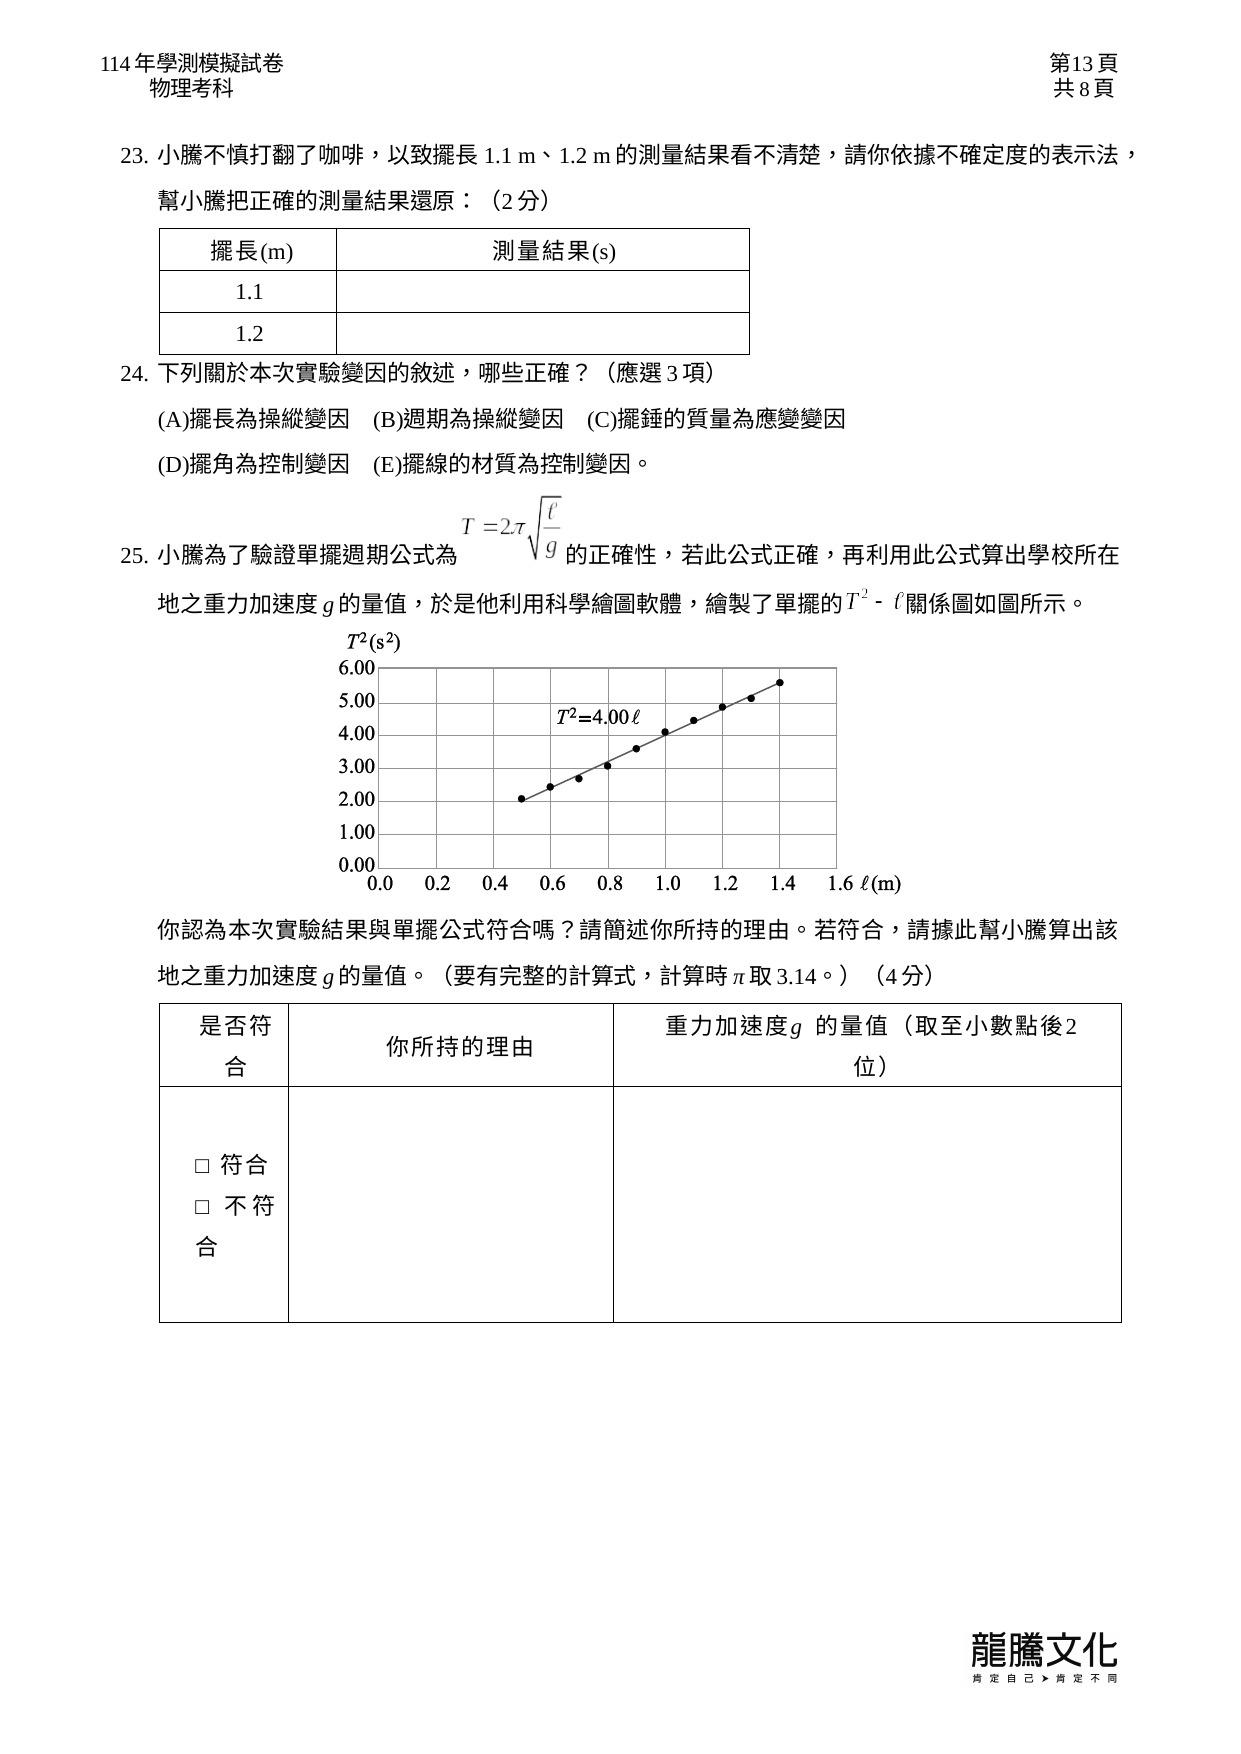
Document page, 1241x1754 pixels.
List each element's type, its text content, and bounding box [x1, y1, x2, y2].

table_cell [337, 313, 749, 354]
text 25. 小騰為了驗證單擺週期公式為的正確性，若此公式正確，再利用此公式算出學校所在地之重力加速度g的量值，於是他利用科學繪圖軟體，繪製了單擺的關係圖如圖所示。 [120, 492, 1120, 619]
text 你認為本次實驗結果與單擺公式符合嗎？請簡述你所持的理由。若符合，請據此幫小騰算出該地之重力加速度g的量值。（要有完整的計算式，計算時π取3.14。）（4分） [120, 912, 1120, 991]
table_cell [614, 1087, 1121, 1322]
table_header 你所持的理由 [289, 1004, 613, 1086]
text (A)擺長為操縱變因 (B)週期為操縱變因 (C)擺錘的質量為應變變因 [158, 401, 1120, 434]
table_header 擺長(m) [160, 229, 336, 270]
table_cell [337, 271, 749, 312]
table_header 測量結果(s) [337, 229, 749, 270]
text (D)擺角為控制變因 (E)擺線的材質為控制變因。 [158, 446, 1120, 479]
table_header 重力加速度g的量值（取至小數點後2位） [614, 1004, 1121, 1086]
picture [962, 1629, 1123, 1687]
table_cell □符合 □不符合 [160, 1087, 288, 1322]
text 24. 下列關於本次實驗變因的敘述，哪些正確？（應選3項） [120, 355, 1120, 388]
text 23. 小騰不慎打翻了咖啡，以致擺長1.1 m、1.2 m的測量結果看不清楚，請你依據不確定度的表示法，幫小騰把正確的測量結果還原：（2分） [120, 137, 1120, 216]
table_header 是否符合 [160, 1004, 288, 1086]
table_cell 1.1 [160, 271, 336, 312]
table_cell [289, 1087, 613, 1322]
table_cell 1.2 [160, 313, 336, 354]
